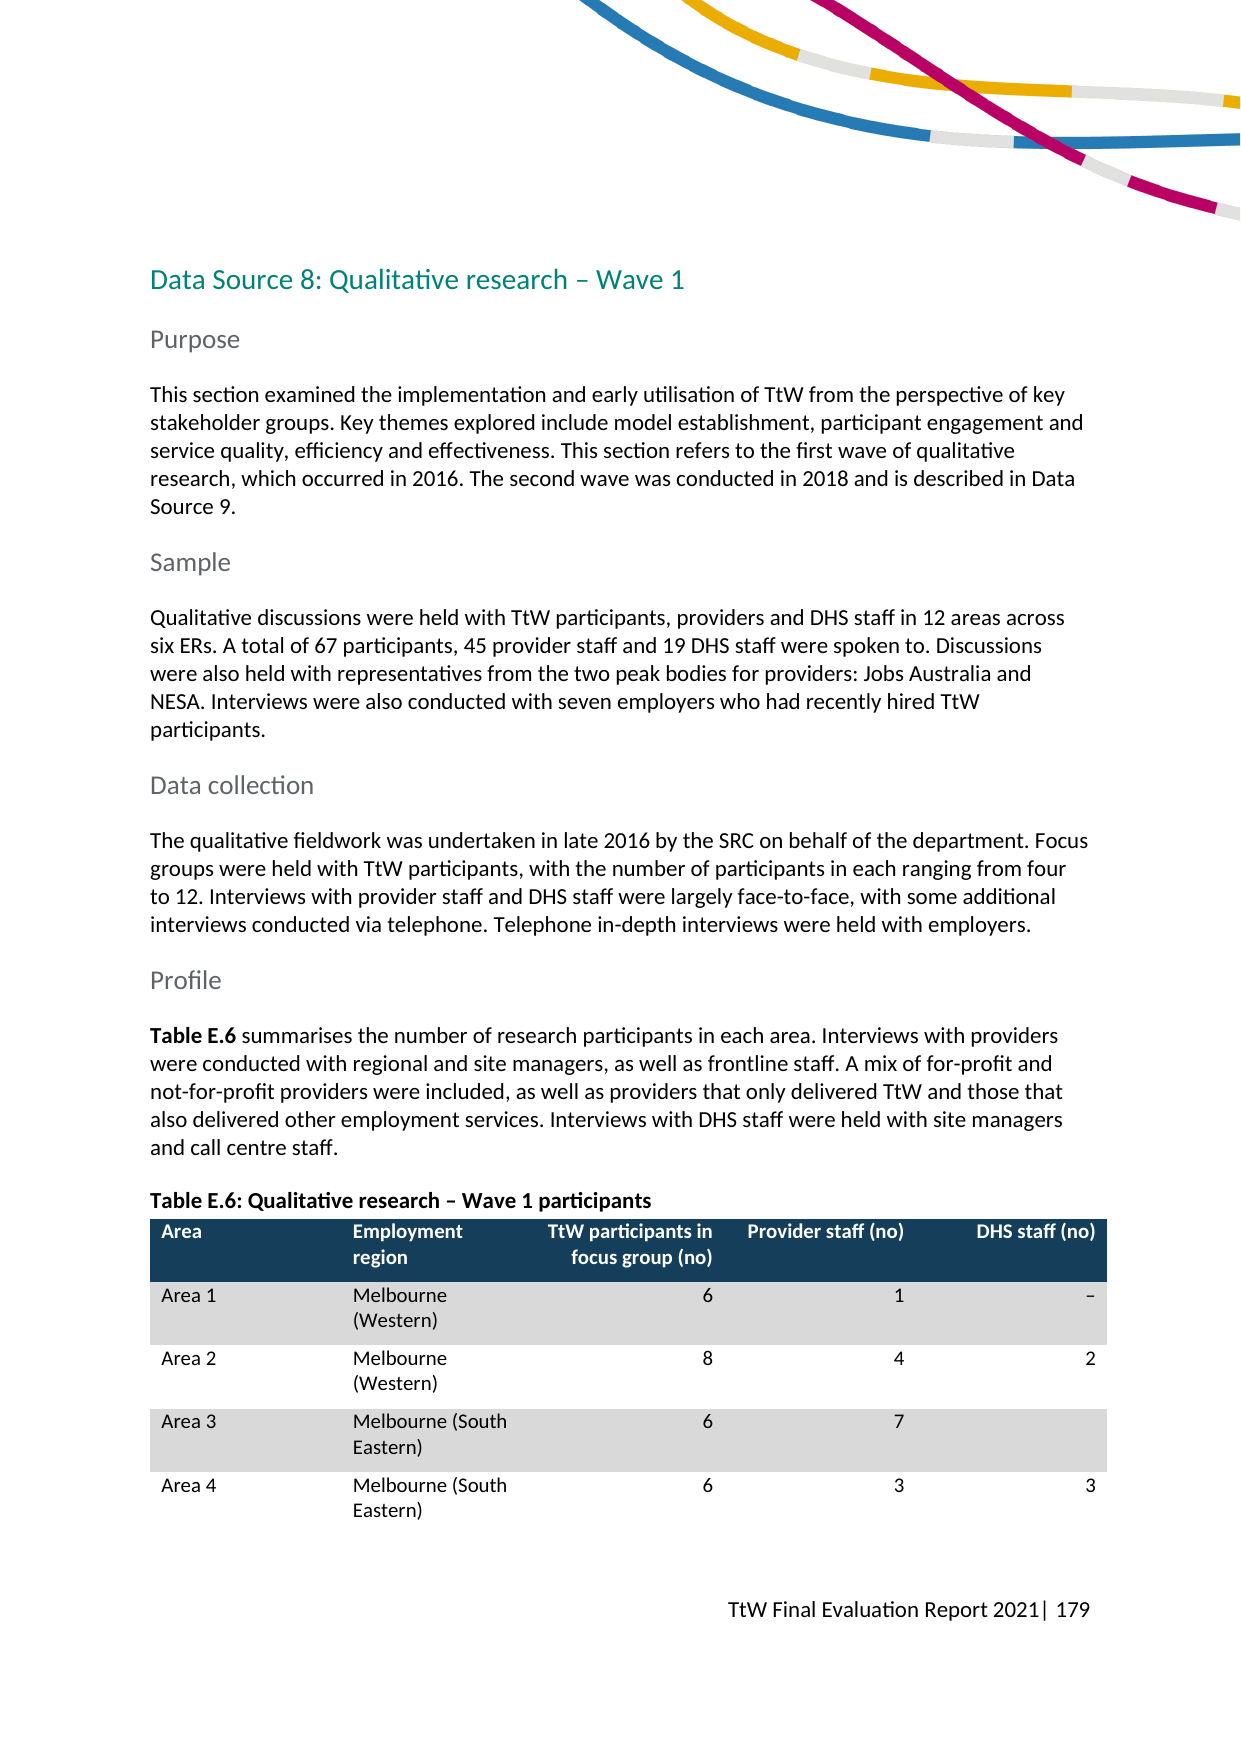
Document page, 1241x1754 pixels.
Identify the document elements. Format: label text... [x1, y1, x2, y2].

subtitle Profile [150, 963, 1090, 996]
text Table E.6: Qualitative research – Wave 1 participants [150, 1186, 1090, 1214]
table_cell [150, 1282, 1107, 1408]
text Qualitative discussions were held with TtW participants, providers and DHS staff in 12 areas across six ERs. A total of 67 participants, 45 provider staff and 19 DHS staff were spoken to. Discussions were also held with representatives from the two peak bodies for providers: Jobs Australia and NESA. Interviews were also conducted with seven employers who had recently hired TtW participants. [150, 603, 1090, 743]
subtitle Data collection [150, 768, 1090, 801]
text The qualitative fieldwork was undertaken in late 2016 by the SRC on behalf of the department. Focus groups were held with TtW participants, with the number of participants in each ranging from four to 12. Interviews with provider staff and DHS staff were largely face-to-face, with some additional interviews conducted via telephone. Telephone in-depth interviews were held with employers. [150, 826, 1090, 938]
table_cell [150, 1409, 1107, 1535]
text Table E.6 summarises the number of research participants in each area. Interviews with providers were conducted with regional and site managers, as well as frontline staff. A mix of for-profit and not-for-profit providers were included, as well as providers that only delivered TtW and those that also delivered other employment services. Interviews with DHS staff were held with site managers and call centre staff. [150, 1021, 1090, 1161]
text This section examined the implementation and early utilisation of TtW from the perspective of key stakeholder groups. Key themes explored include model establishment, participant engagement and service quality, efficiency and effectiveness. This section refers to the first wave of qualitative research, which occurred in 2016. The second wave was conducted in 2018 and is described in Data Source 9. [150, 380, 1090, 520]
subtitle Sample [150, 545, 1090, 578]
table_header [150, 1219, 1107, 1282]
subtitle Data Source 8: Qualitative research – Wave 1 [150, 261, 1090, 297]
subtitle Purpose [150, 322, 1090, 355]
picture [0, 0, 1241, 229]
